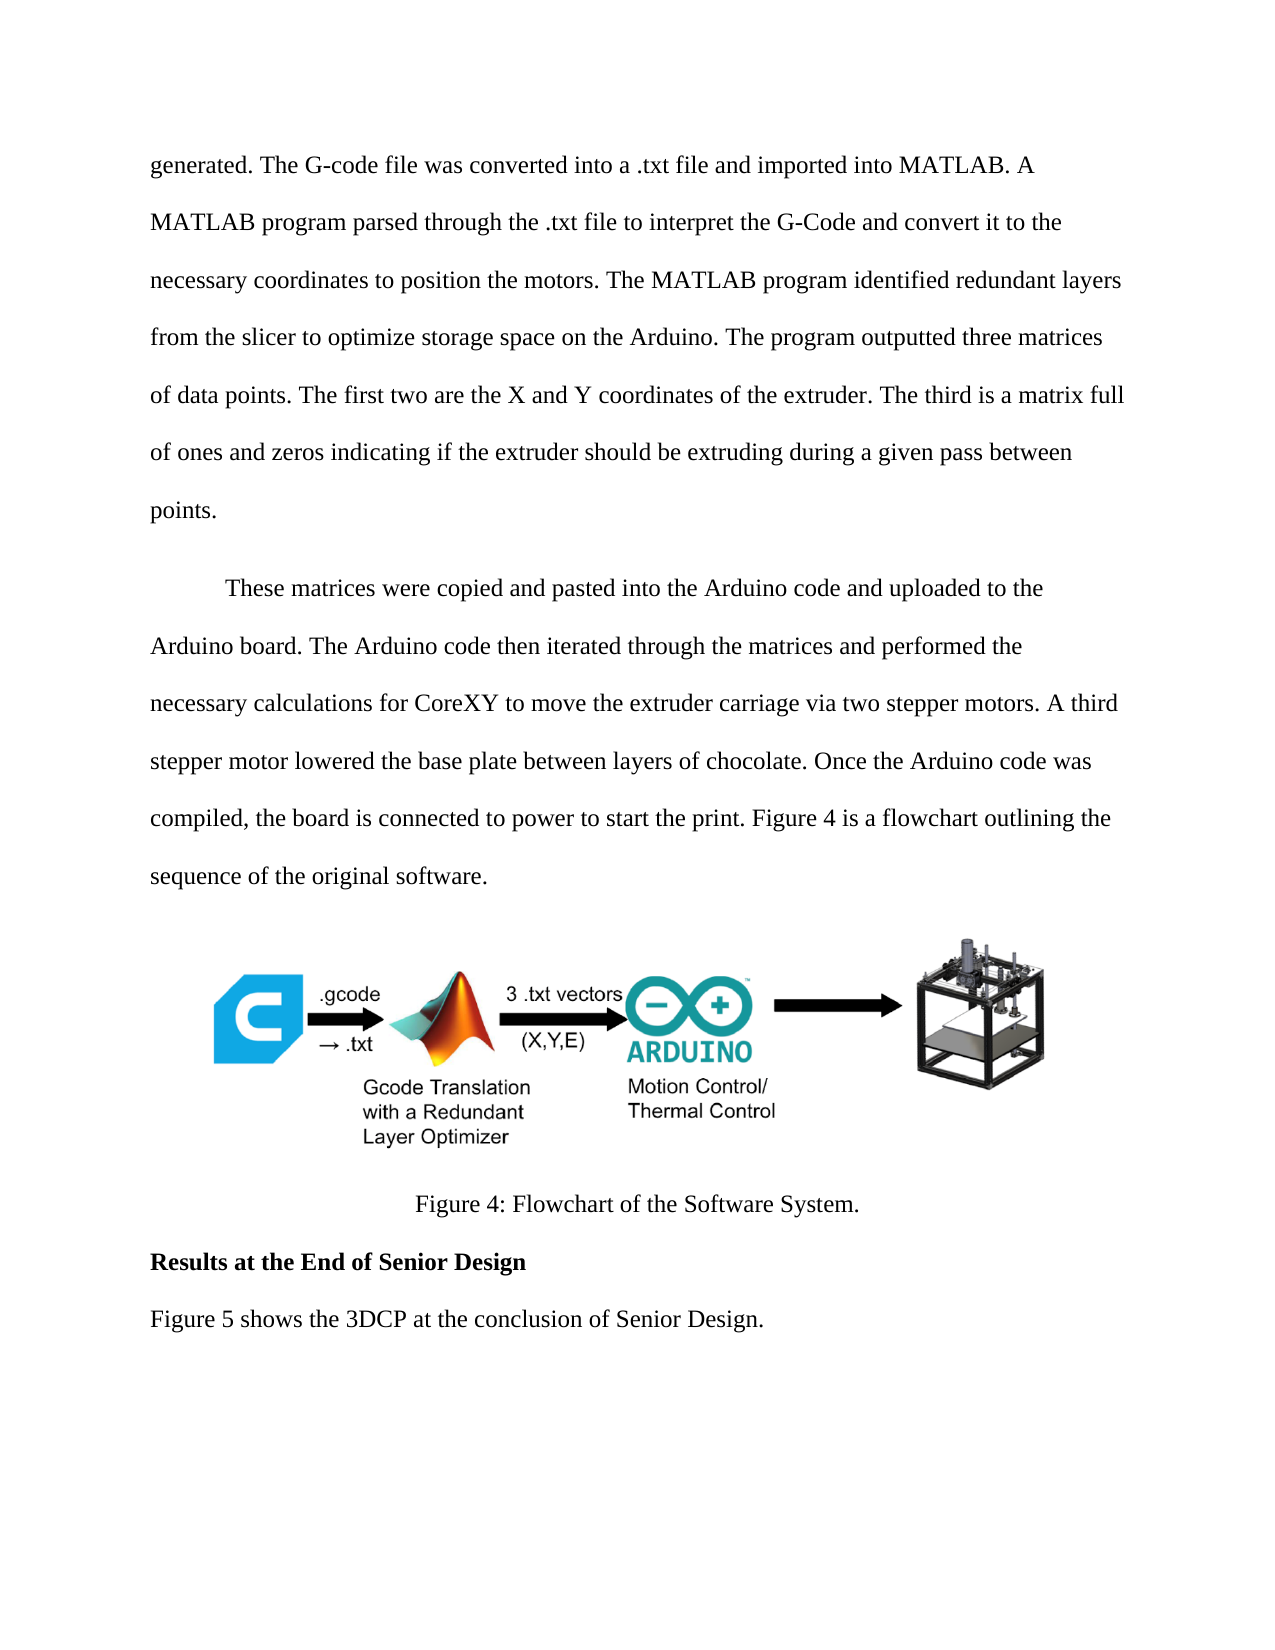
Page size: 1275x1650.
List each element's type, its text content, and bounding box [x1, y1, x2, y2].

text Results at the End of Senior Design [150, 1247, 1125, 1276]
text Figure 5 shows the 3DCP at the conclusion of Senior Design. [150, 1304, 1125, 1333]
text Figure 4: Flowchart of the Software System. [150, 1189, 1125, 1218]
picture [201, 918, 1074, 1161]
text These matrices were copied and pasted into the Arduino code and uploaded to the Arduino board. The Arduino code then iterated through the matrices and performed the necessary calculations for CoreXY to move the extruder carriage via two stepper motors. A third stepper motor lowered the base plate between layers of chocolate. Once the Arduino code was compiled, the board is connected to power to start the print. Figure 4 is a flowchart outlining the sequence of the original software. [150, 573, 1125, 889]
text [150, 150, 1125, 524]
